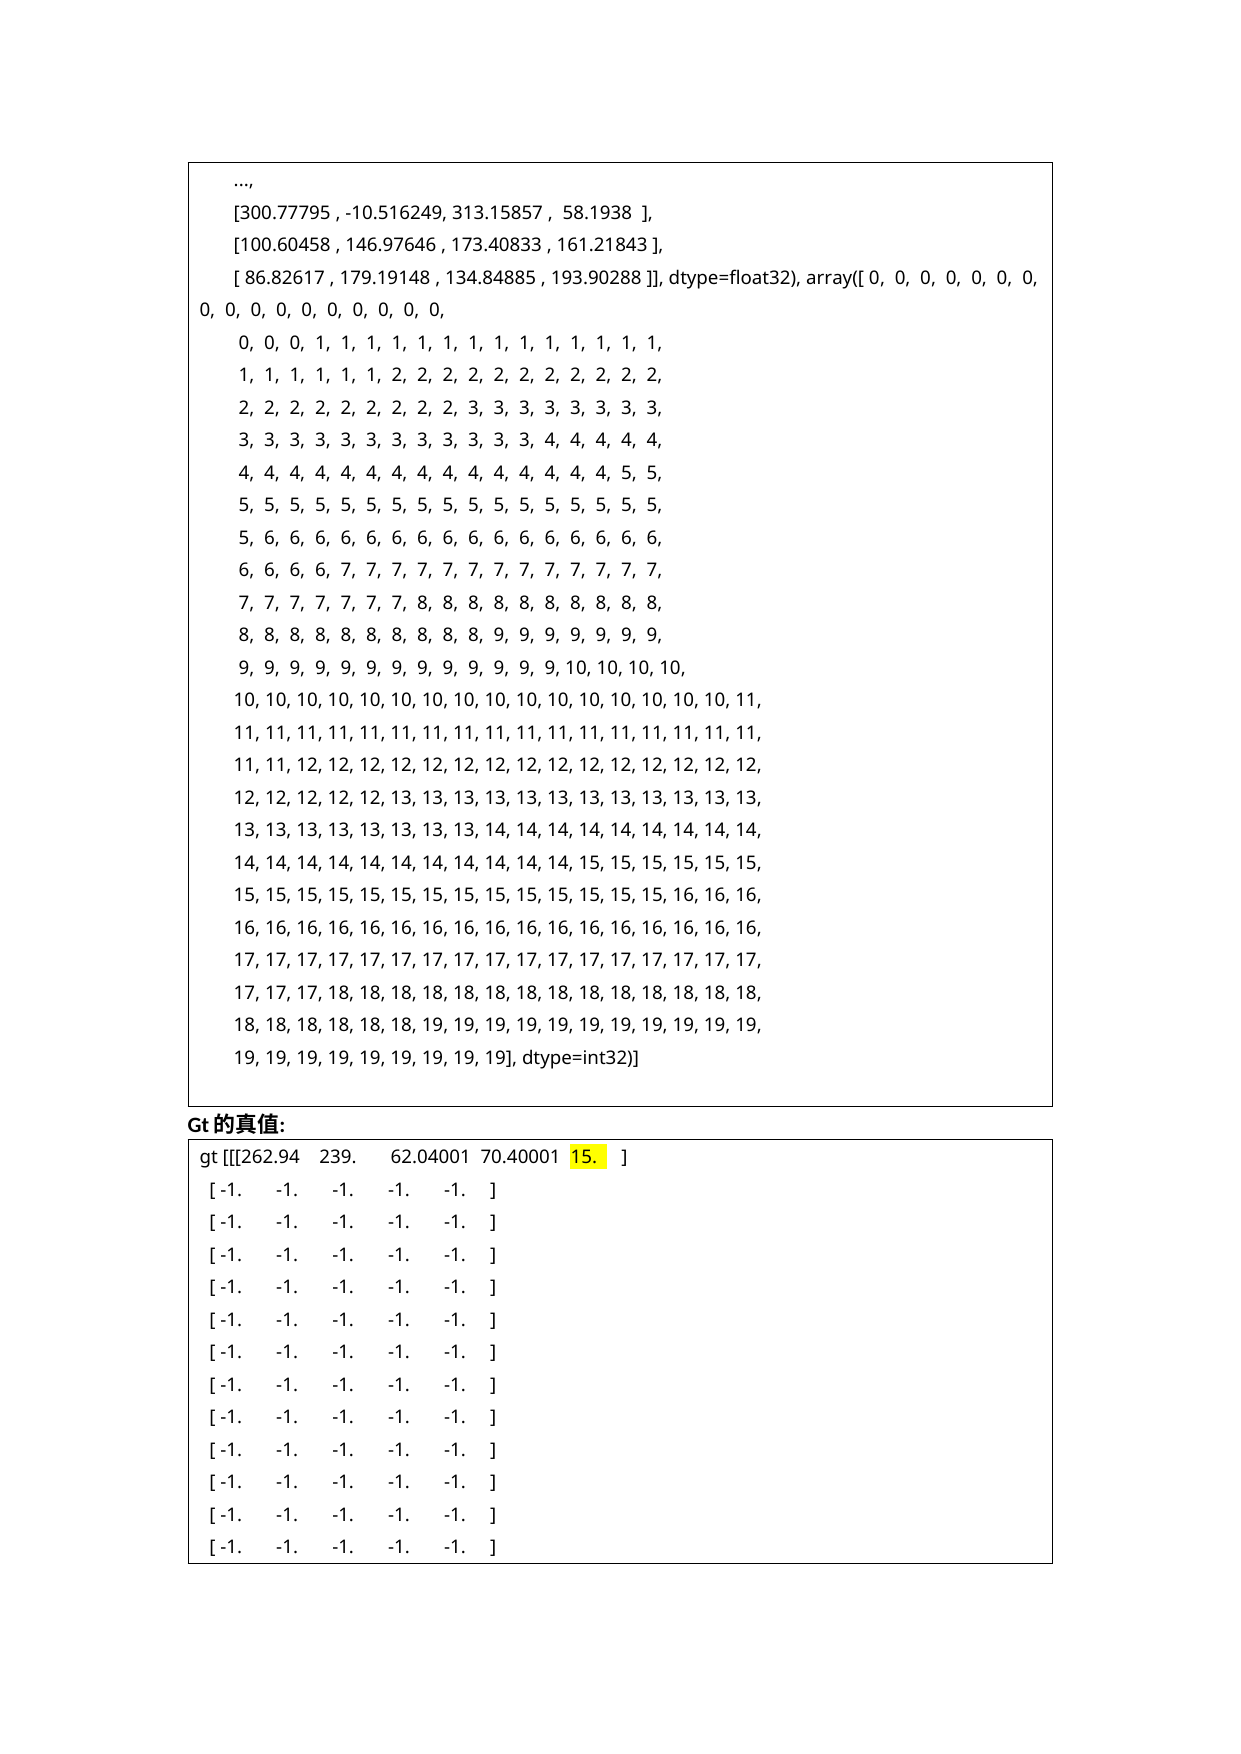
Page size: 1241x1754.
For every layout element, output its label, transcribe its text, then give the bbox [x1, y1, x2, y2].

text Gt的真值: [187, 1107, 1053, 1139]
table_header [189, 1140, 1052, 1563]
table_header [189, 163, 1052, 1106]
